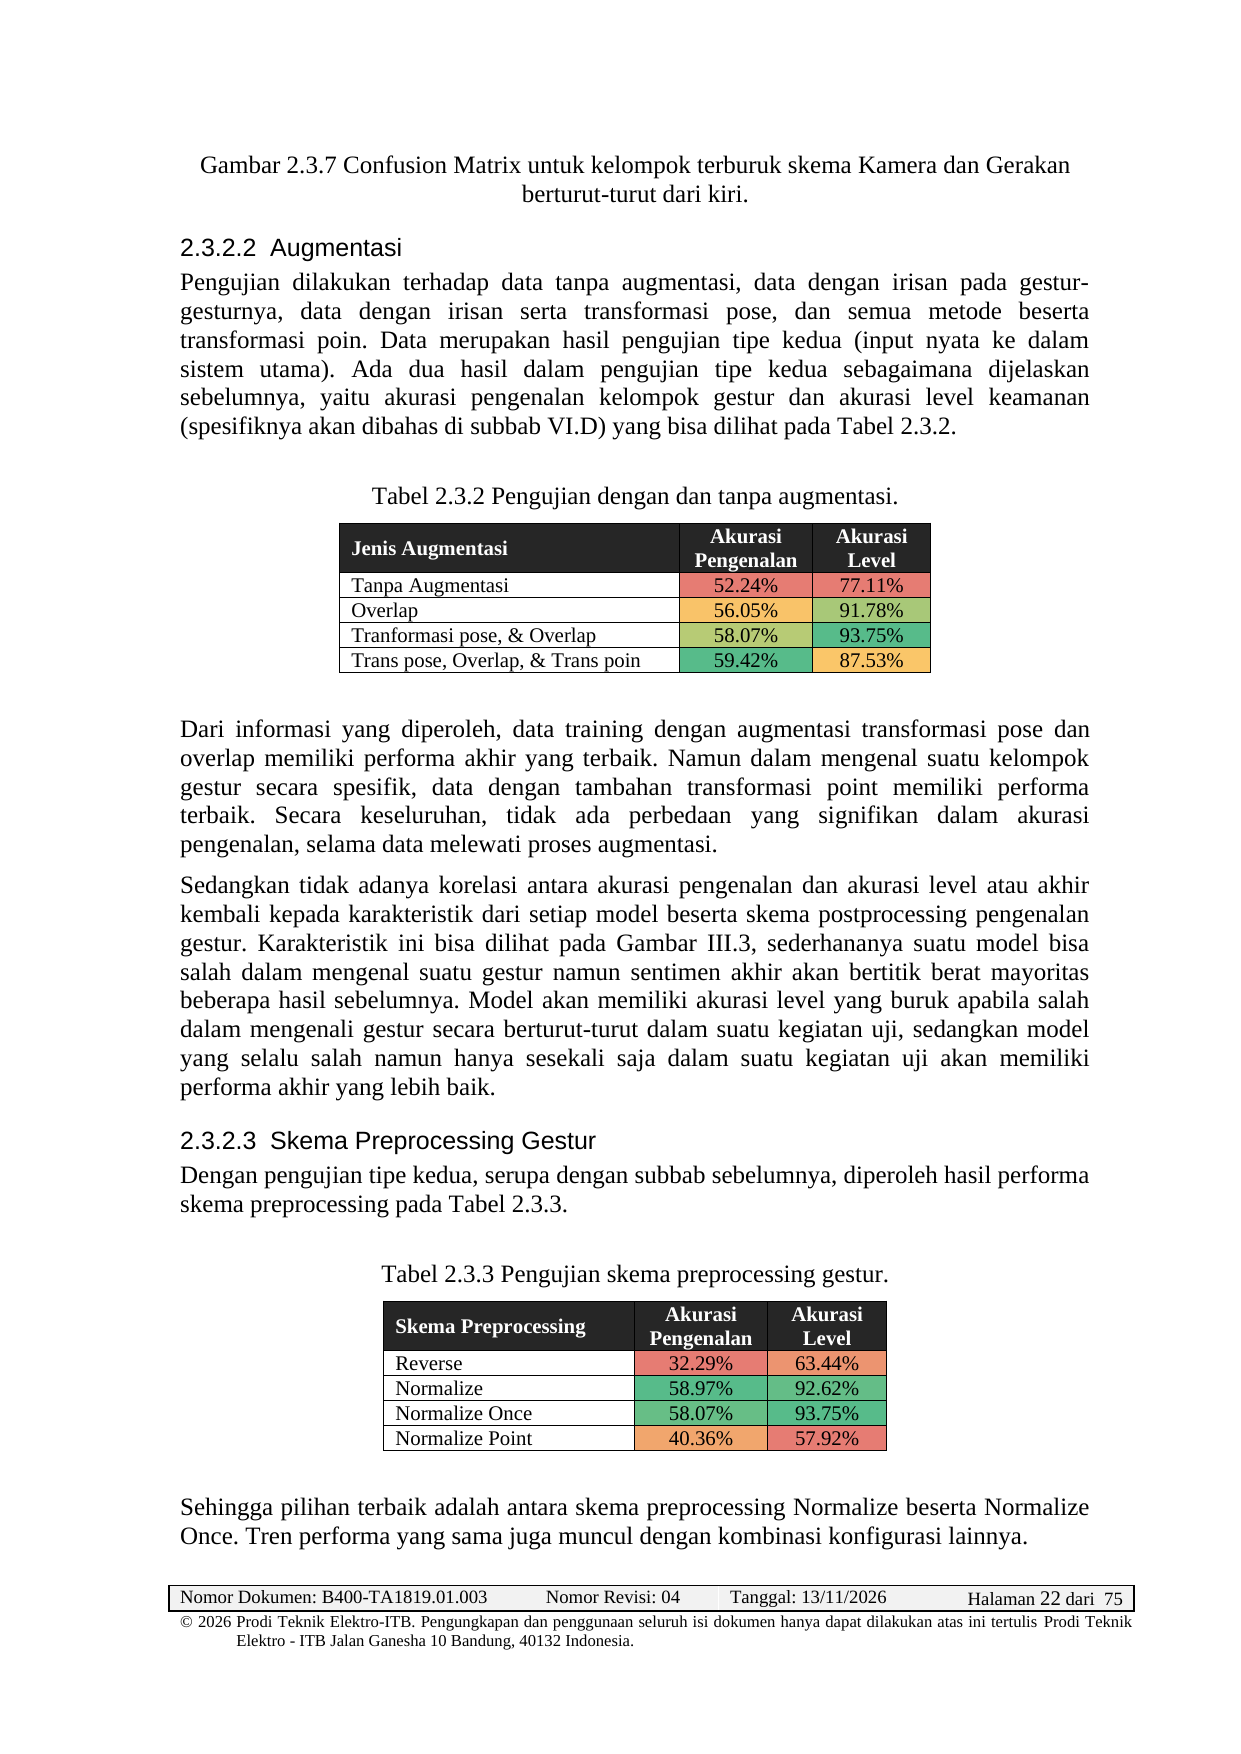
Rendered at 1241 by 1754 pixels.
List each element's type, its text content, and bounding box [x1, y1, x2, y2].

table_cell Normalize Once [384, 1401, 634, 1425]
table_cell 52.24% [680, 573, 812, 597]
table_cell 59.42% [680, 648, 812, 672]
table_cell 40.36% [635, 1426, 767, 1450]
table_header Jenis Augmentasi [340, 524, 679, 572]
text Dari informasi yang diperoleh, data training dengan augmentasi transformasi pose dan overlap memiliki performa akhir yang terbaik. Namun dalam mengenal suatu kelompok gestur secara spesifik, data dengan tambahan transformasi point memiliki performa terbaik. Secara keseluruhan, tidak ada perbedaan yang signifikan dalam akurasi pengenalan, selama data melewati proses augmentasi. [180, 714, 1090, 858]
text Tabel 2.3.2 Pengujian dengan dan tanpa augmentasi. [180, 452, 1090, 510]
table_cell Reverse [384, 1351, 634, 1375]
subtitle Augmentasi [180, 232, 1090, 261]
table_cell 32.29% [635, 1351, 767, 1375]
text Gambar 2.3.7 Confusion Matrix untuk kelompok terburuk skema Kamera dan Gerakan berturut-turut dari kiri. [180, 150, 1090, 207]
table_header Akurasi Pengenalan [680, 524, 812, 572]
table_cell 57.92% [768, 1426, 886, 1450]
table_cell Normalize [384, 1376, 634, 1400]
table_cell Tanpa Augmentasi [340, 573, 679, 597]
table_cell 63.44% [768, 1351, 886, 1375]
subtitle Skema Preprocessing Gestur [180, 1126, 1090, 1154]
text Sedangkan tidak adanya korelasi antara akurasi pengenalan dan akurasi level atau akhir kembali kepada karakteristik dari setiap model beserta skema postprocessing pengenalan gestur. Karakteristik ini bisa dilihat pada Gambar III.3, sederhananya suatu model bisa salah dalam mengenal suatu gestur namun sentimen akhir akan bertitik berat mayoritas beberapa hasil sebelumnya. Model akan memiliki akurasi level yang buruk apabila salah dalam mengenali gestur secara berturut-turut dalam suatu kegiatan uji, sedangkan model yang selalu salah namun hanya sesekali saja dalam suatu kegiatan uji akan memiliki performa akhir yang lebih baik. [180, 871, 1090, 1101]
text Tabel 2.3.3 Pengujian skema preprocessing gestur. [180, 1231, 1090, 1288]
text Pengujian dilakukan terhadap data tanpa augmentasi, data dengan irisan pada gestur-gesturnya, data dengan irisan serta transformasi pose, dan semua metode beserta transformasi poin. Data merupakan hasil pengujian tipe kedua (input nyata ke dalam sistem utama). Ada dua hasil dalam pengujian tipe kedua sebagaimana dijelaskan sebelumnya, yaitu akurasi pengenalan kelompok gestur dan akurasi level keamanan (spesifiknya akan dibahas di subbab VI.D) yang bisa dilihat pada Tabel 2.3.2. [180, 267, 1090, 440]
table_cell 87.53% [813, 648, 930, 672]
table_header Akurasi Level [813, 524, 930, 572]
table_cell 93.75% [813, 623, 930, 647]
table_cell 58.97% [635, 1376, 767, 1400]
text Dengan pengujian tipe kedua, serupa dengan subbab sebelumnya, diperoleh hasil performa skema preprocessing pada Tabel 2.3.3. [180, 1161, 1090, 1218]
table_header Akurasi Pengenalan [635, 1302, 767, 1350]
table_cell 56.05% [680, 598, 812, 622]
table_cell 93.75% [768, 1401, 886, 1425]
table_header Akurasi Level [768, 1302, 886, 1350]
table_cell Tranformasi pose, & Overlap [340, 623, 679, 647]
table_cell Trans pose, Overlap, & Trans poin [340, 648, 679, 672]
table_cell 58.07% [635, 1401, 767, 1425]
table_cell 77.11% [813, 573, 930, 597]
text Sehingga pilihan terbaik adalah antara skema preprocessing Normalize beserta Normalize Once. Tren performa yang sama juga muncul dengan kombinasi konfigurasi lainnya. [180, 1492, 1090, 1550]
table_cell Overlap [340, 598, 679, 622]
table_cell Normalize Point [384, 1426, 634, 1450]
table_header Skema Preprocessing [384, 1302, 634, 1350]
table_cell 58.07% [680, 623, 812, 647]
table_cell 92.62% [768, 1376, 886, 1400]
table_cell 91.78% [813, 598, 930, 622]
